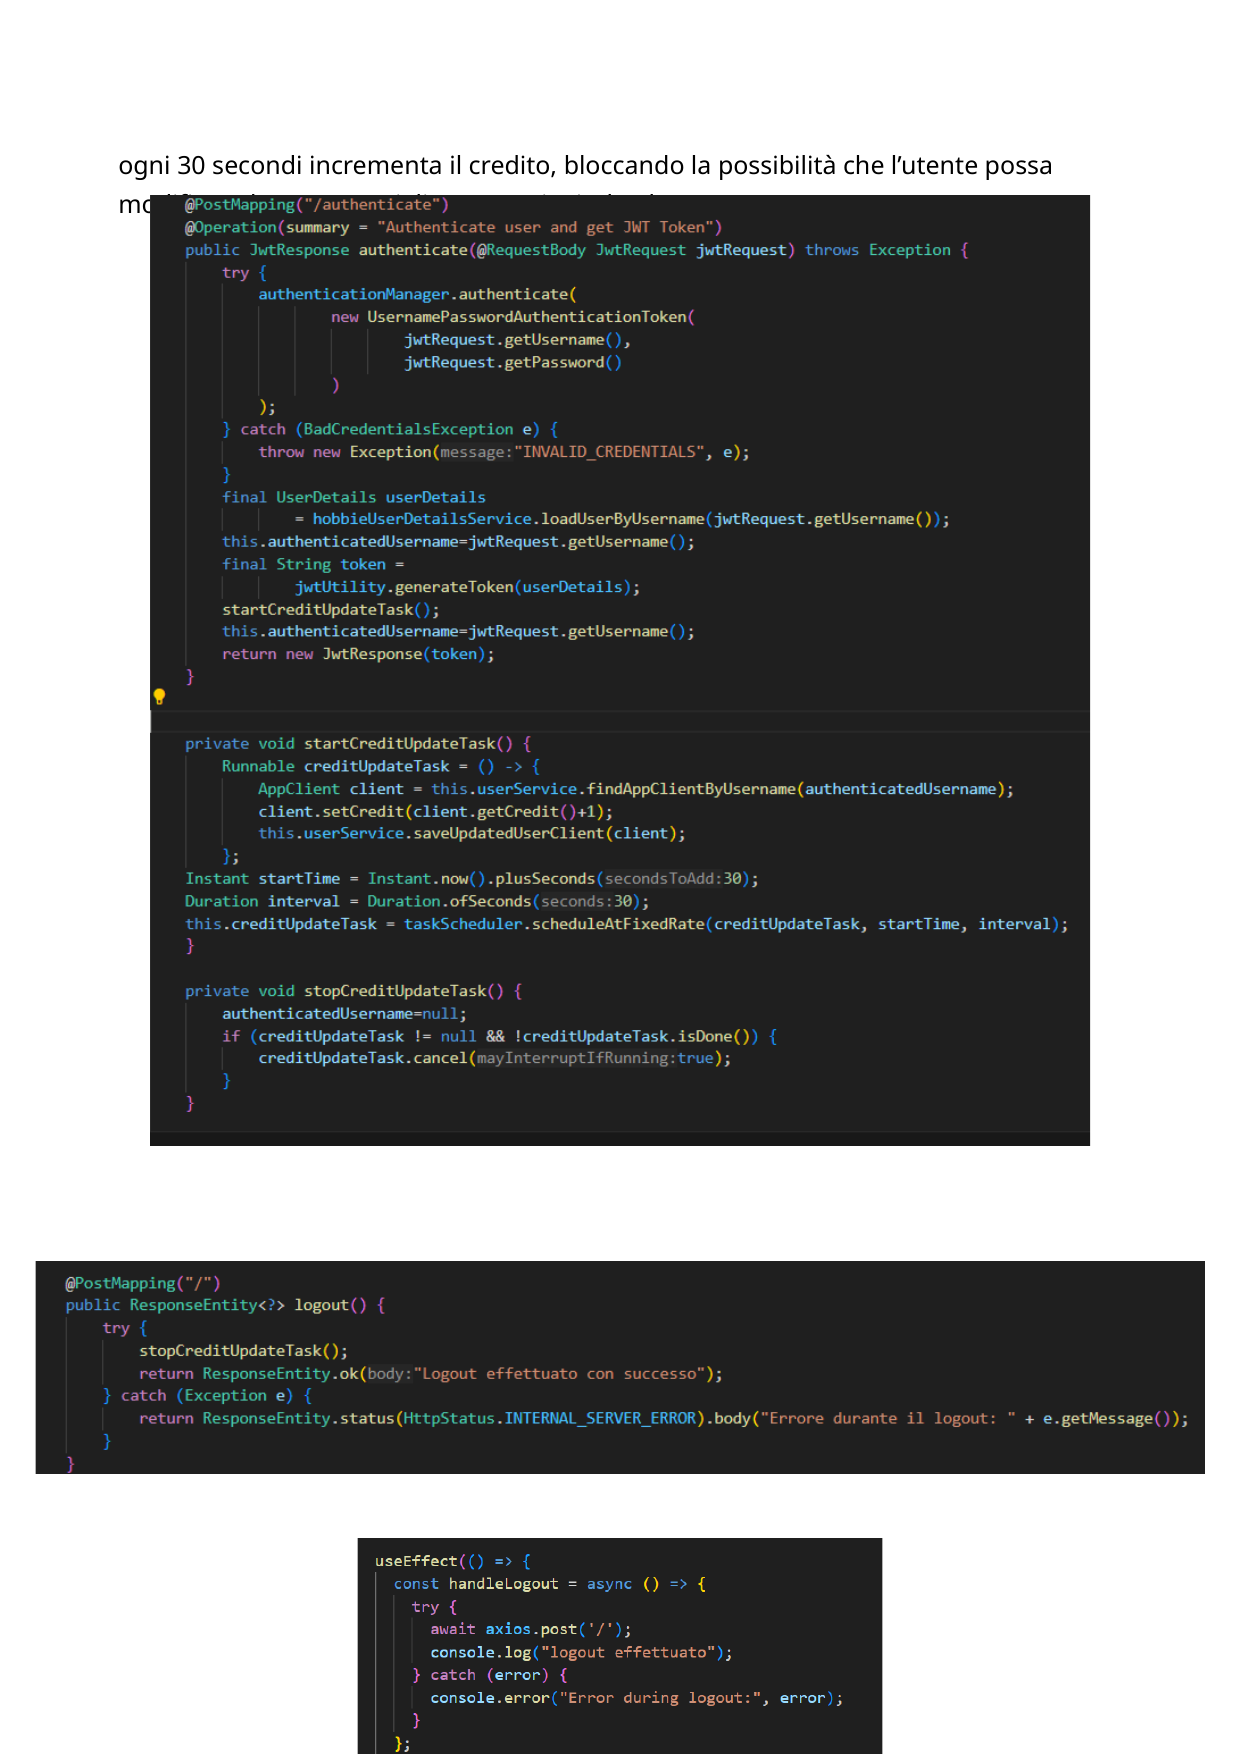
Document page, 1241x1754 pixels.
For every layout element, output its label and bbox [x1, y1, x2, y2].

picture [35, 1261, 1205, 1474]
picture [357, 1538, 883, 1754]
picture [150, 195, 1091, 1146]
text [118, 148, 1122, 221]
